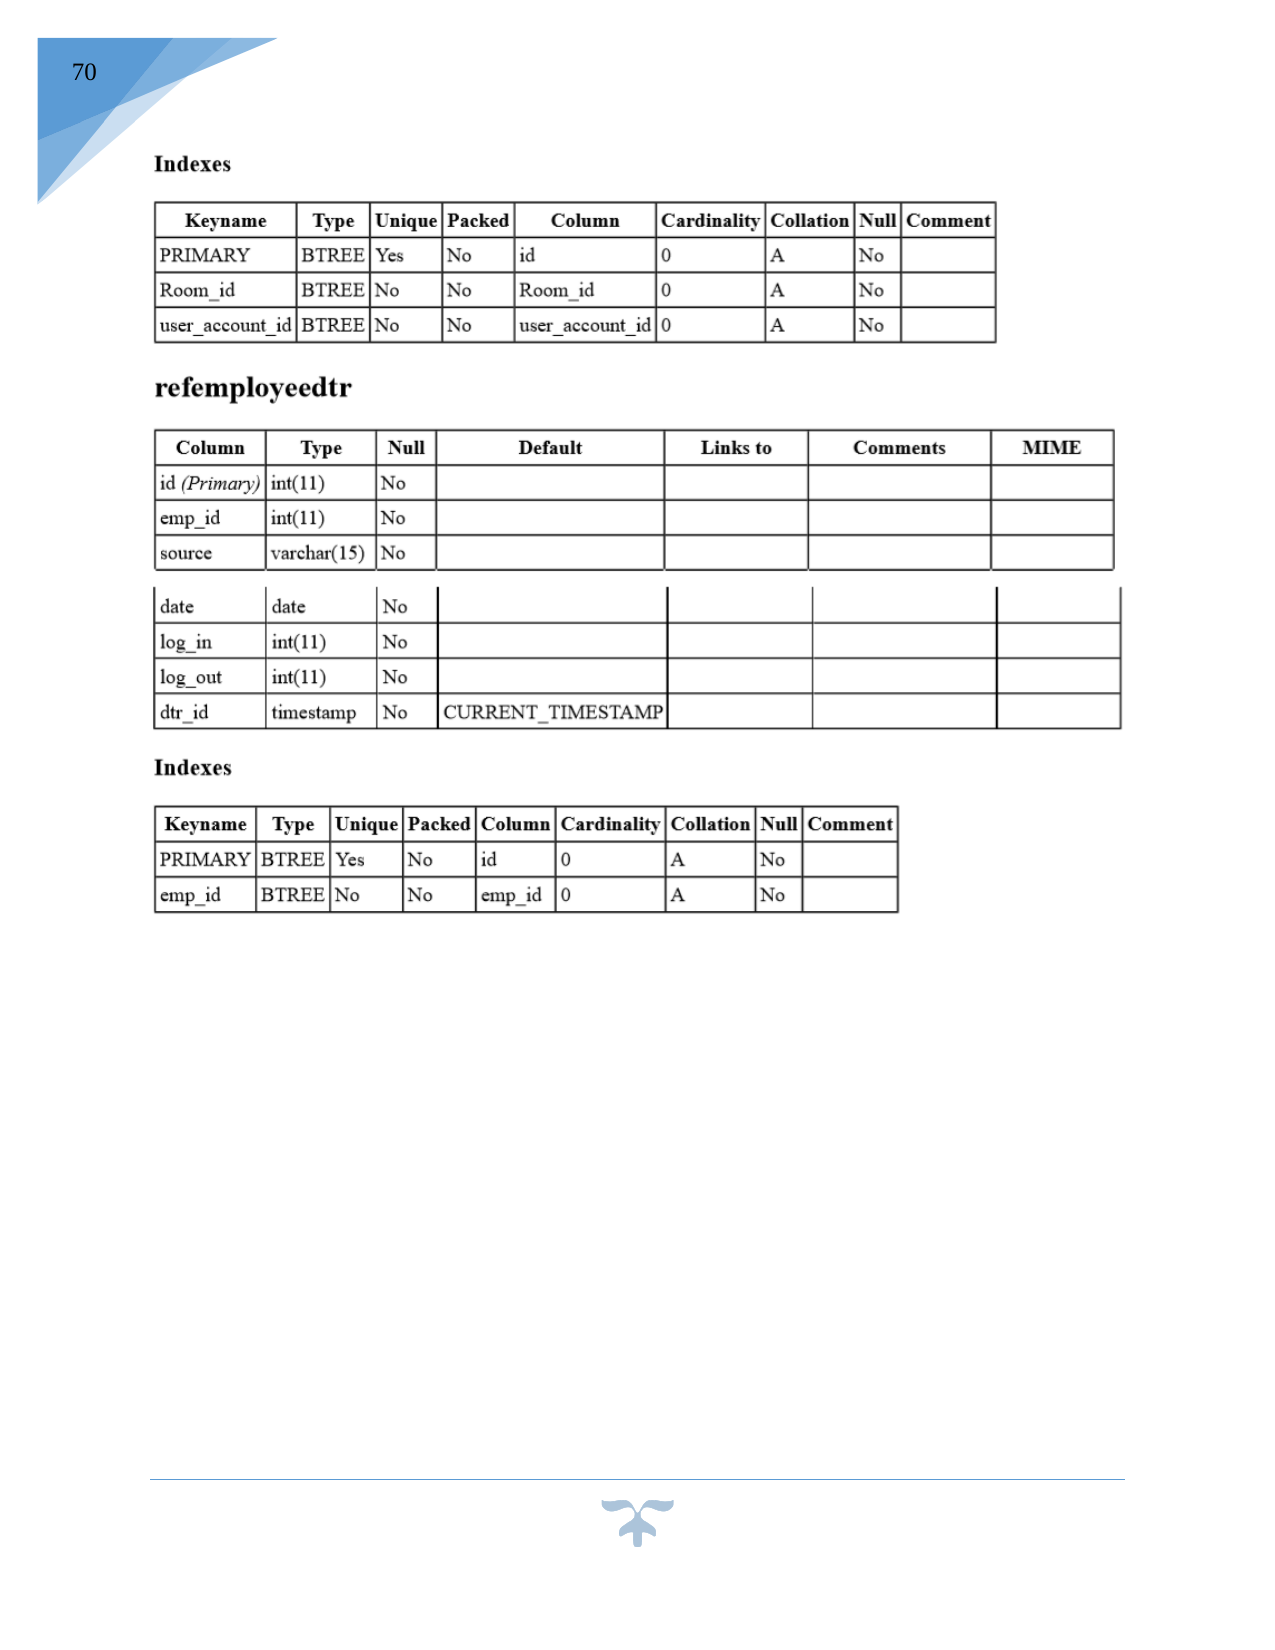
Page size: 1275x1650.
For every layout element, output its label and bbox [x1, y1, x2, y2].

picture [37, 37, 279, 206]
